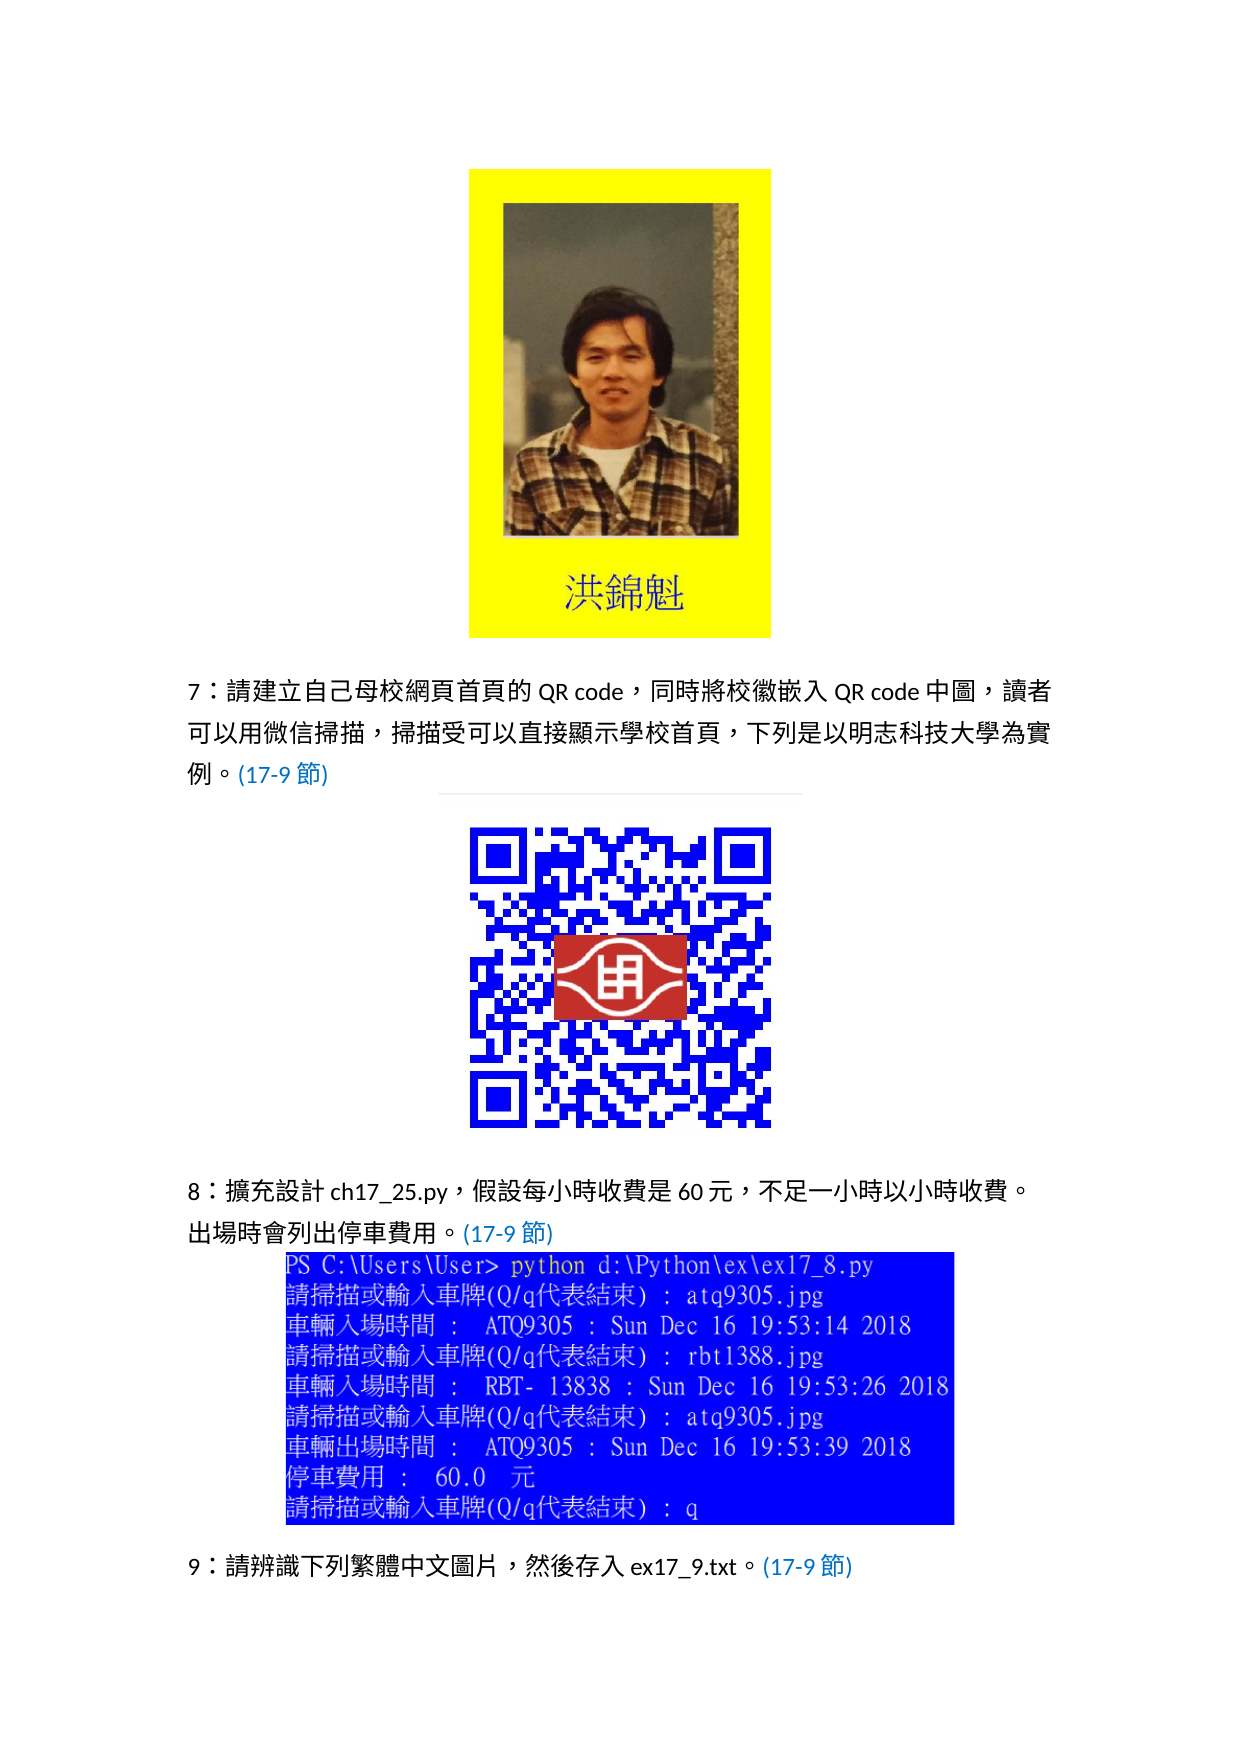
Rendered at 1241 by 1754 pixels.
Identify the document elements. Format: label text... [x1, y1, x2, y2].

text 7：請建立自己母校網頁首頁的QR code，同時將校徽嵌入QR code中圖，讀者可以用微信掃描，掃描受可以直接顯示學校首頁，下列是以明志科技大學為實例。(17-9節) [187, 669, 1053, 794]
picture [438, 793, 803, 1159]
text 8：擴充設計ch17_25.py，假設每小時收費是60元，不足一小時以小時收費。出場時會列出停車費用。(17-9節) [187, 1169, 1053, 1252]
text 9：請辨識下列繁體中文圖片，然後存入ex17_9.txt。(17-9節) [187, 1544, 1053, 1585]
picture [469, 168, 772, 638]
picture [285, 1252, 955, 1525]
